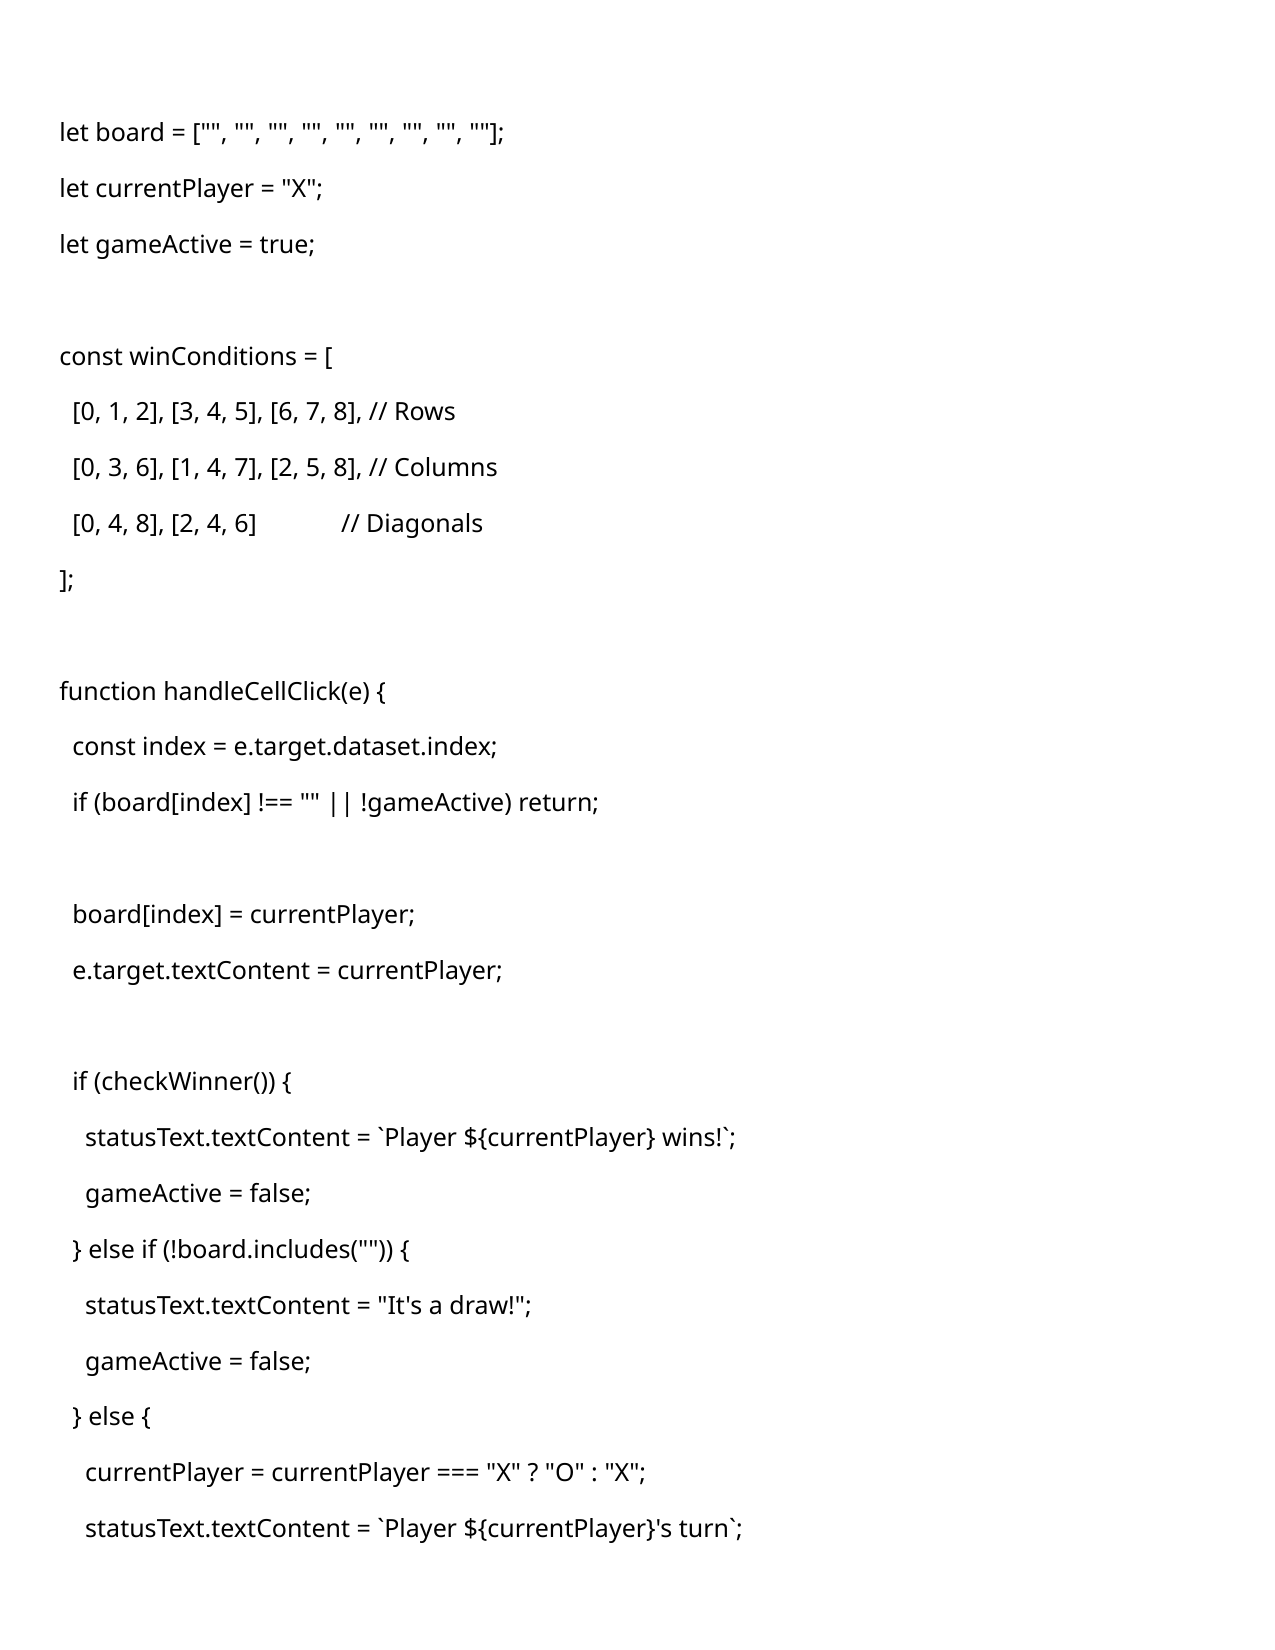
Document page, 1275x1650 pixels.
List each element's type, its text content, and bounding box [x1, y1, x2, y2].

text if (checkWinner()) { [59, 1064, 1216, 1098]
text let gameActive = true; [59, 227, 1216, 261]
text e.target.textContent = currentPlayer; [59, 952, 1216, 986]
text if (board[index] !== "" || !gameActive) return; [59, 785, 1216, 819]
text const winConditions = [ [59, 338, 1216, 372]
text gameActive = false; [59, 1176, 1216, 1210]
text [0, 3, 6], [1, 4, 7], [2, 5, 8], // Columns [59, 450, 1216, 484]
text let board = ["", "", "", "", "", "", "", "", ""]; [59, 115, 1216, 149]
text gameActive = false; [59, 1343, 1216, 1377]
text ]; [59, 562, 1216, 596]
text } else { [59, 1399, 1216, 1433]
text [0, 1, 2], [3, 4, 5], [6, 7, 8], // Rows [59, 394, 1216, 428]
text function handleCellClick(e) { [59, 673, 1216, 707]
text const index = e.target.dataset.index; [59, 729, 1216, 763]
text [0, 4, 8], [2, 4, 6] // Diagonals [59, 506, 1216, 540]
text } else if (!board.includes("")) { [59, 1232, 1216, 1266]
text currentPlayer = currentPlayer === "X" ? "O" : "X"; [59, 1455, 1216, 1489]
text let currentPlayer = "X"; [59, 171, 1216, 205]
text board[index] = currentPlayer; [59, 897, 1216, 931]
text statusText.textContent = "It's a draw!"; [59, 1287, 1216, 1321]
text statusText.textContent = `Player ${currentPlayer}'s turn`; [59, 1511, 1216, 1545]
text statusText.textContent = `Player ${currentPlayer} wins!`; [59, 1120, 1216, 1154]
